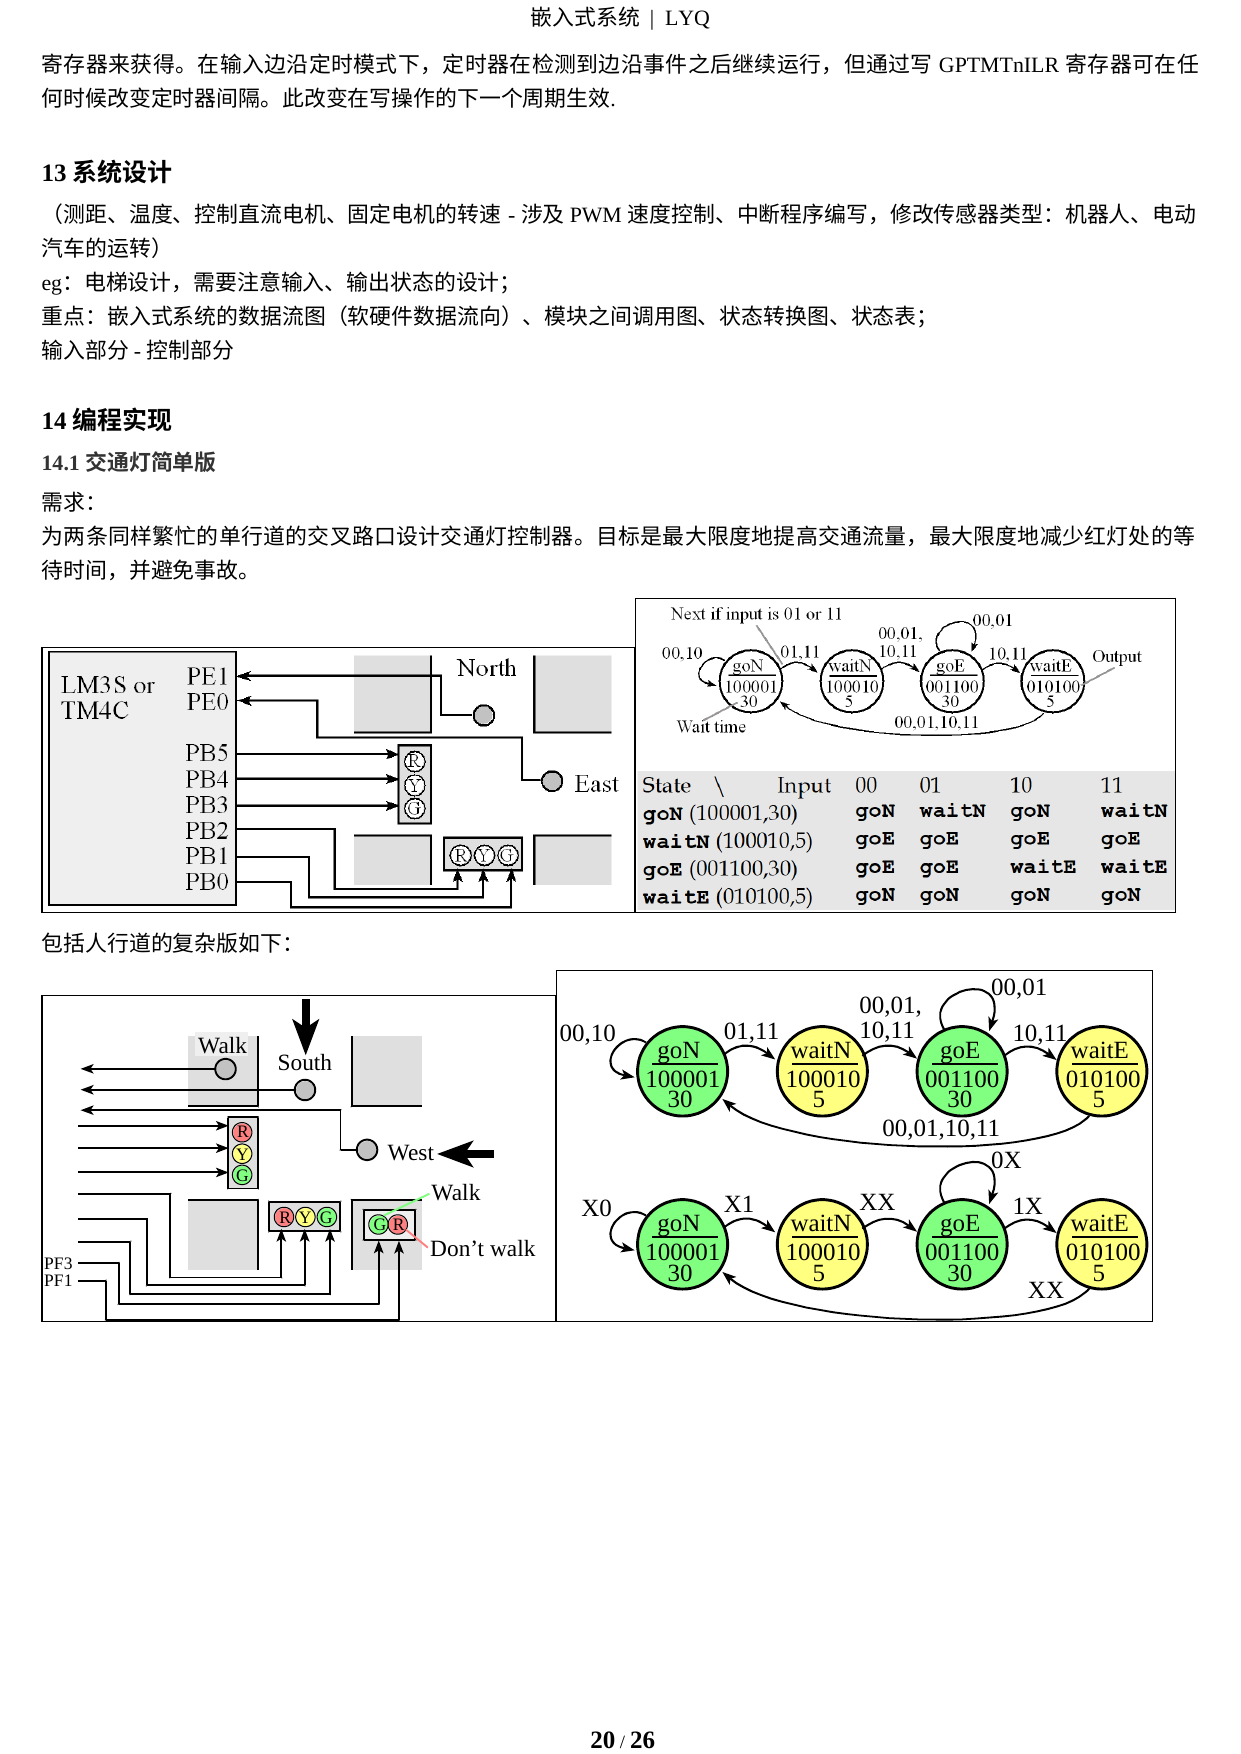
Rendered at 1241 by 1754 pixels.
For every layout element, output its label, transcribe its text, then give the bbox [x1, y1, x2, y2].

picture [43, 648, 634, 912]
text 系统设计 [41, 153, 1199, 189]
text 输入部分 - 控制部分 [41, 332, 1199, 366]
text 交通灯简单版 [41, 443, 1199, 477]
text 为两条同样繁忙的单行道的交叉路口设计交通灯控制器。目标是最大限度地提高交通流量，最大限度地减少红灯处的等待时间，并避免事故。 [41, 518, 1199, 586]
picture [636, 599, 1175, 912]
text 需求： [41, 484, 1199, 518]
text 重点：嵌入式系统的数据流图（软硬件数据流向）、模块之间调用图、状态转换图、状态表； [41, 298, 1199, 332]
text eg：电梯设计，需要注意输入、输出状态的设计； [41, 264, 1199, 298]
text 包括人行道的复杂版如下： [41, 925, 1199, 959]
text （测距、温度、控制直流电机、固定电机的转速 - 涉及 PWM 速度控制、中断程序编写，修改传感器类型：机器人、电动汽车的运转） [41, 196, 1199, 264]
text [41, 46, 1199, 114]
text 编程实现 [41, 400, 1199, 436]
